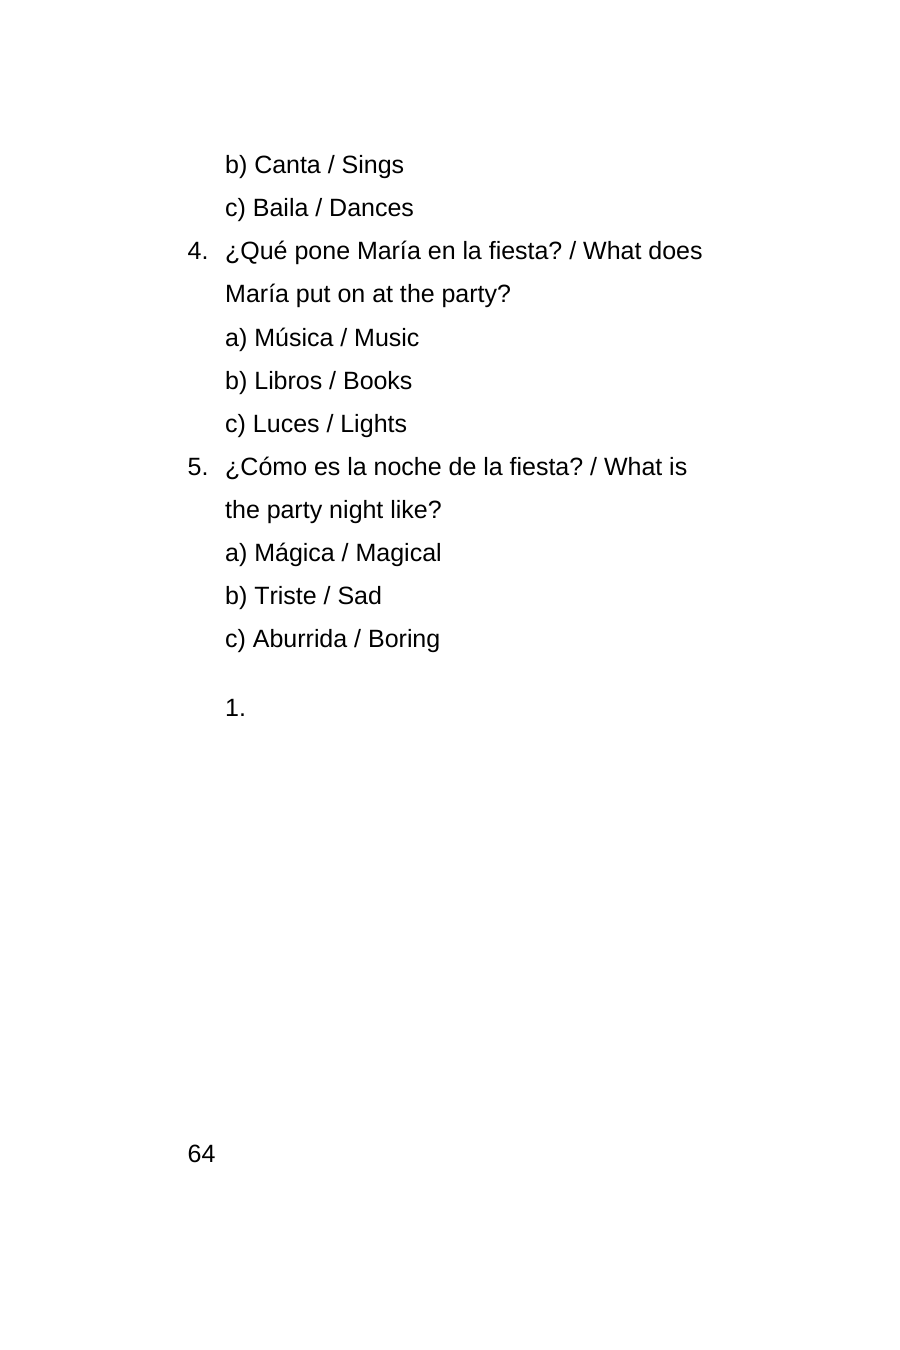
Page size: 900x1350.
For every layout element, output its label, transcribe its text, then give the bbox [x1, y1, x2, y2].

list ¿Cómo es la noche de la fiesta? / What is the party night like? a) Mágica / Magical b) Triste / Sad c) Aburrida / Boring [187, 452, 712, 653]
list ¿Qué pone María en la fiesta? / What does María put on at the party? a) Música / Music b) Libros / Books c) Luces / Lights [187, 236, 712, 437]
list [187, 150, 712, 222]
